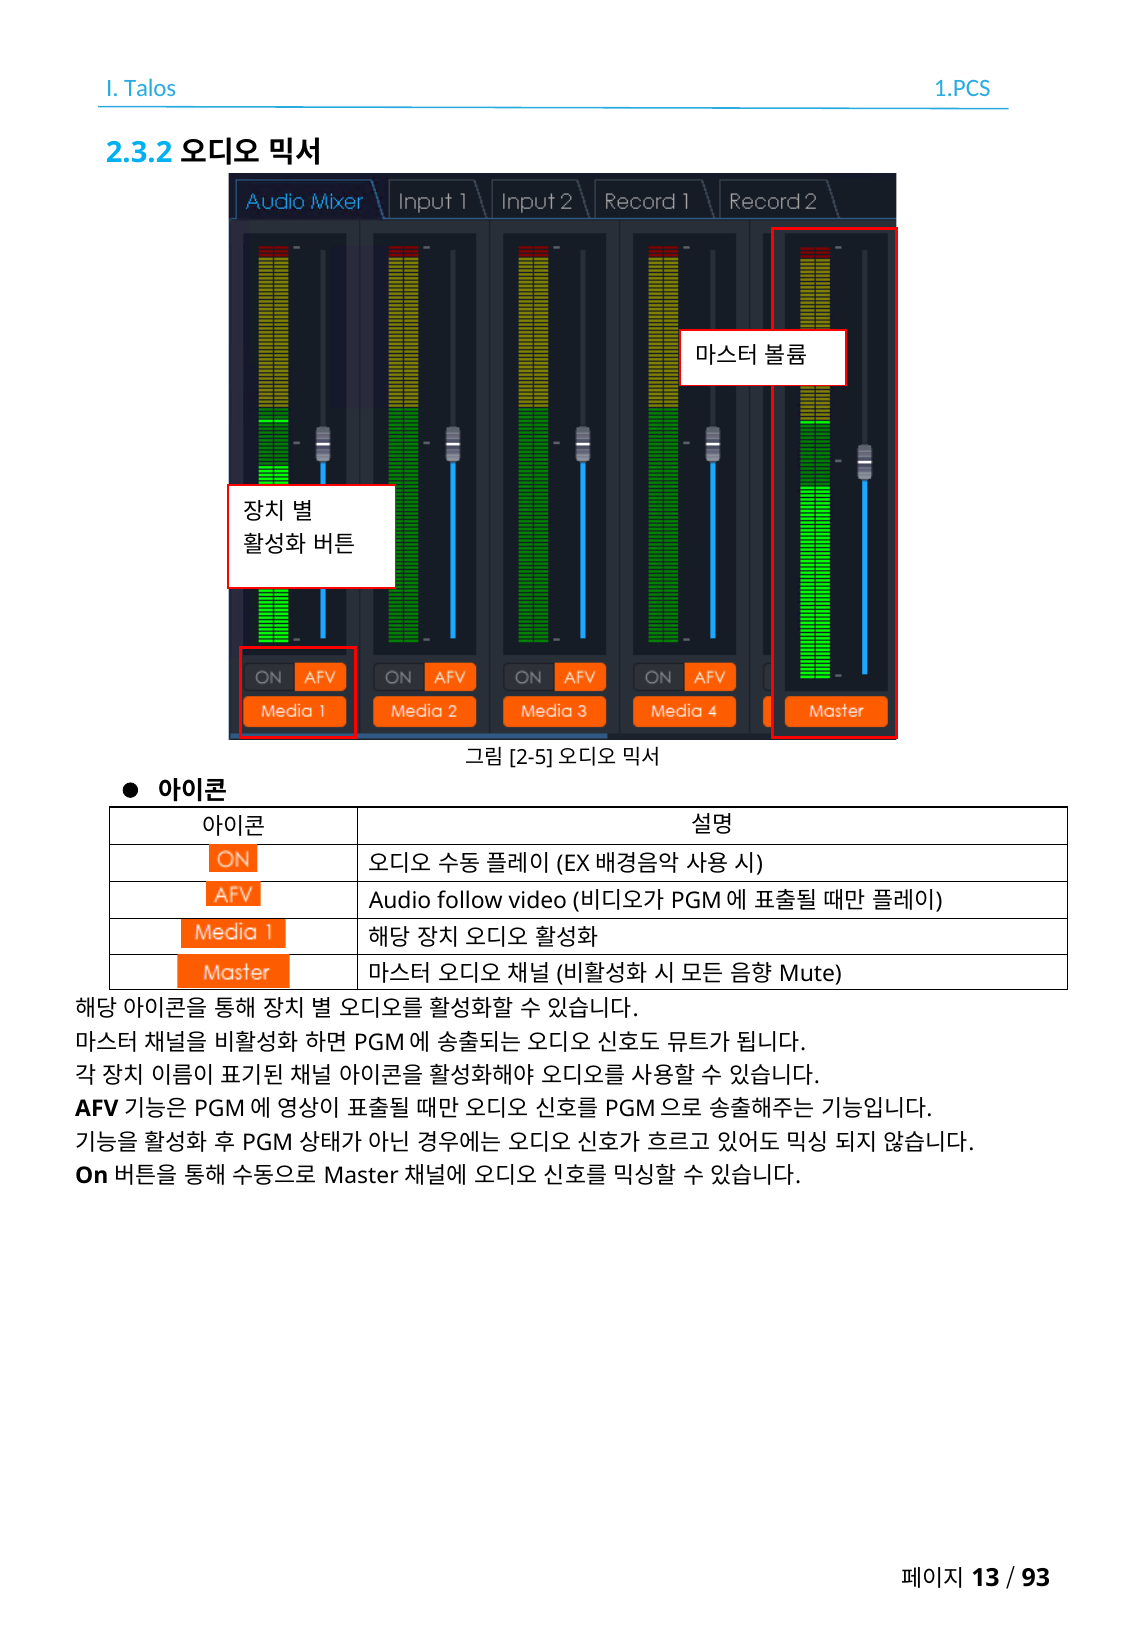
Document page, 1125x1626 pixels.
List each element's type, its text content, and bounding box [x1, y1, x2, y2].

picture [177, 954, 290, 988]
table_cell 오디오 수동 플레이 (EX 배경음악 사용 시) [358, 845, 1067, 881]
text 해당 아이콘을 통해 장치 별 오디오를 활성화할 수 있습니다. [75, 990, 1050, 1024]
table_cell [110, 882, 357, 918]
table_cell 마스터 오디오 채널 (비활성화 시 모든 음향 Mute) [358, 955, 1067, 989]
text 마스터 채널을 비활성화 하면 PGM에 송출되는 오디오 신호도 뮤트가 됩니다. [75, 1024, 1050, 1057]
subtitle 2.3.2 오디오 믹서 [106, 122, 1050, 173]
picture [181, 919, 286, 948]
table_cell Audio follow video (비디오가 PGM에 표출될 때만 플레이) [358, 882, 1067, 918]
text 그림 [2-5] 오디오 믹서 [75, 740, 1050, 770]
text 기능을 활성화 후 PGM 상태가 아닌 경우에는 오디오 신호가 흐르고 있어도 믹싱 되지 않습니다. [75, 1124, 1050, 1157]
table_cell [110, 955, 357, 989]
table_cell 해당 장치 오디오 활성화 [358, 919, 1067, 954]
text 각 장치 이름이 표기된 채널 아이콘을 활성화해야 오디오를 사용할 수 있습니다. [75, 1057, 1050, 1090]
picture [228, 173, 897, 740]
text AFV 기능은 PGM에 영상이 표출될 때만 오디오 신호를 PGM으로 송출해주는 기능입니다. [75, 1090, 1050, 1124]
table_cell [110, 919, 357, 954]
text On 버튼을 통해 수동으로 Master 채널에 오디오 신호를 믹싱할 수 있습니다. [75, 1157, 1050, 1190]
table_header 설명 [358, 808, 1067, 844]
picture [209, 844, 258, 872]
picture [206, 881, 261, 906]
picture [774, 230, 895, 736]
list 아이콘 [121, 770, 1050, 806]
table_cell [110, 845, 357, 881]
table_header 아이콘 [110, 808, 357, 844]
